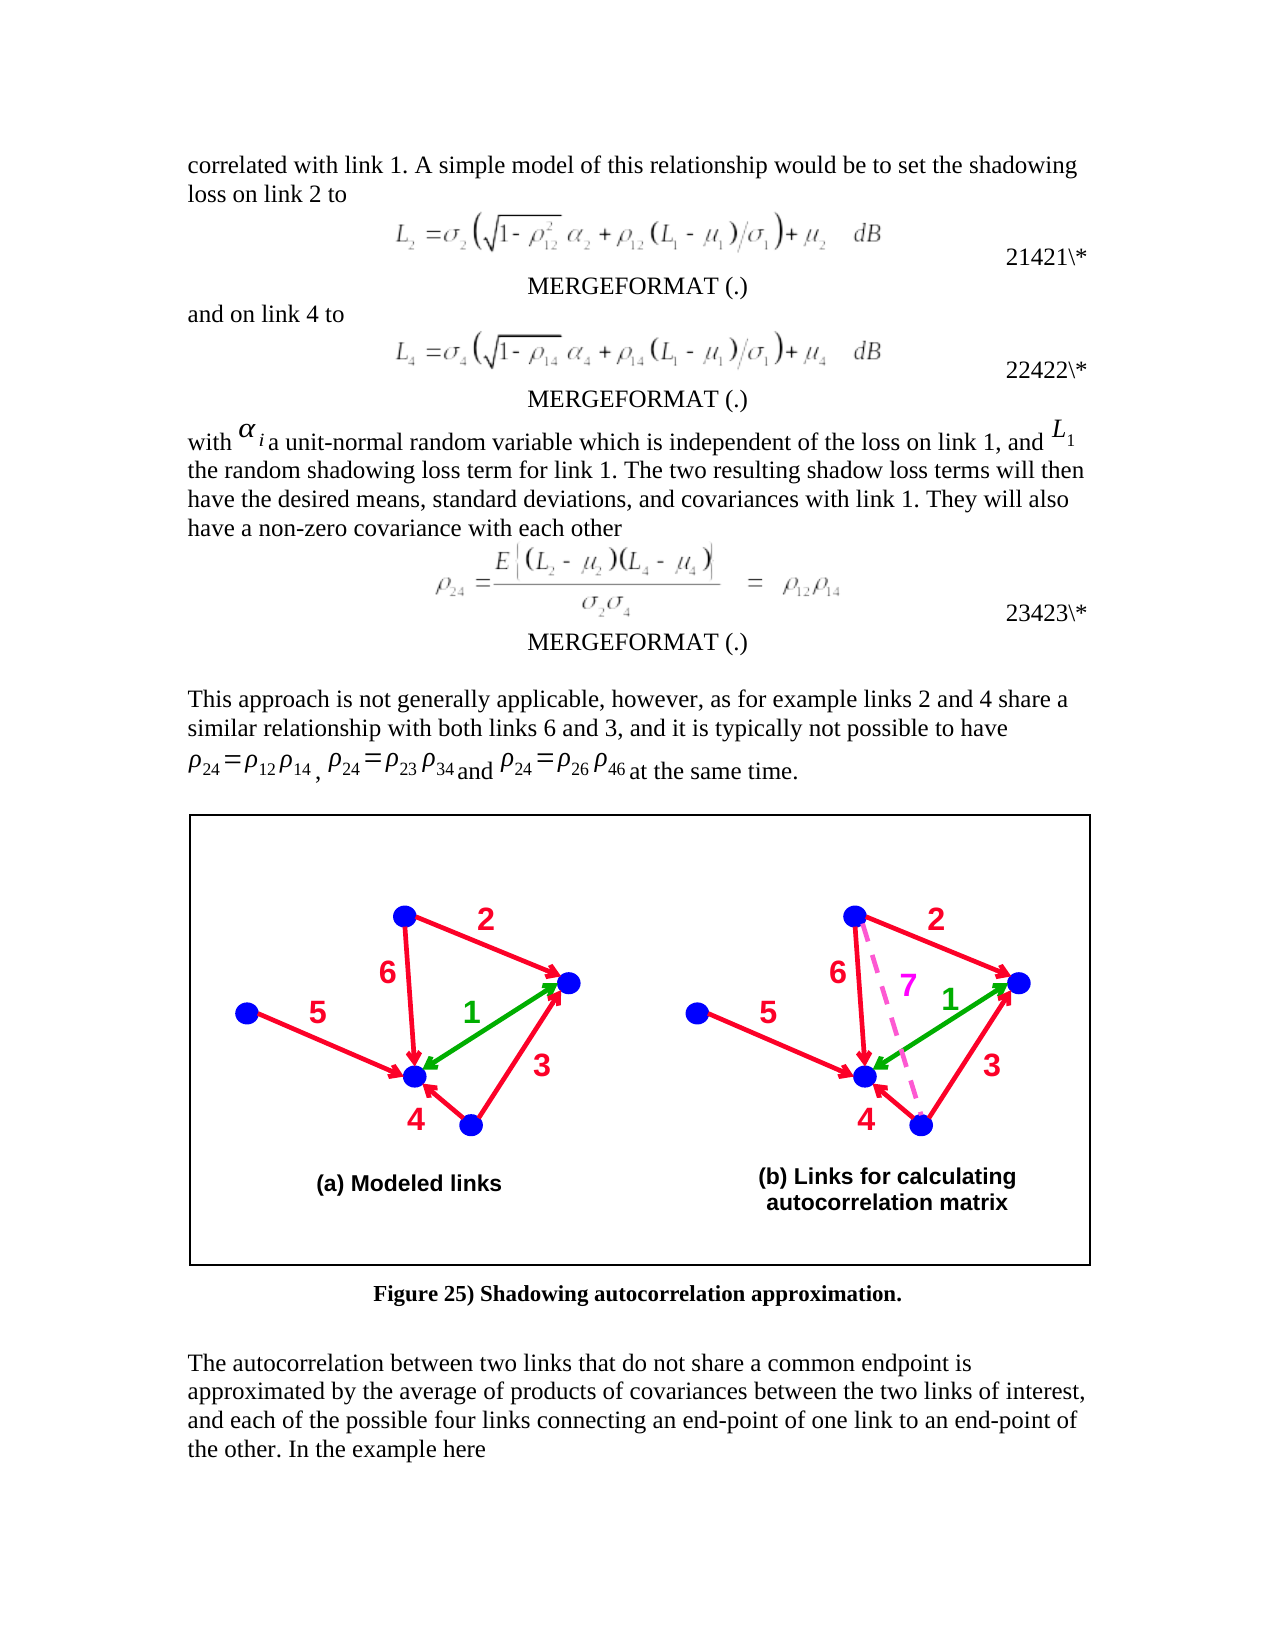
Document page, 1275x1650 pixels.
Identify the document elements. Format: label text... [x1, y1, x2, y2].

text Figure 25) Shadowing autocorrelation approximation. [187, 1280, 1087, 1306]
text and on link 4 to [187, 299, 1087, 328]
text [187, 150, 1087, 207]
text The autocorrelation between two links that do not share a common endpoint is approximated by the average of products of covariances between the two links of interest, and each of the possible four links connecting an end-point of one link to an end-point of the other. In the example here [187, 1348, 1087, 1463]
text This approach is not generally applicable, however, as for example links 2 and 4 share a similar relationship with both links 6 and 3, and it is typically not possible to have , and at the same time. [187, 684, 1087, 784]
text with a unit-normal random variable which is independent of the loss on link 1, and the random shadowing loss term for link 1. The two resulting shadow loss terms will then have the desired means, standard deviations, and covariances with link 1. They will also have a non-zero covariance with each other [187, 412, 1087, 542]
